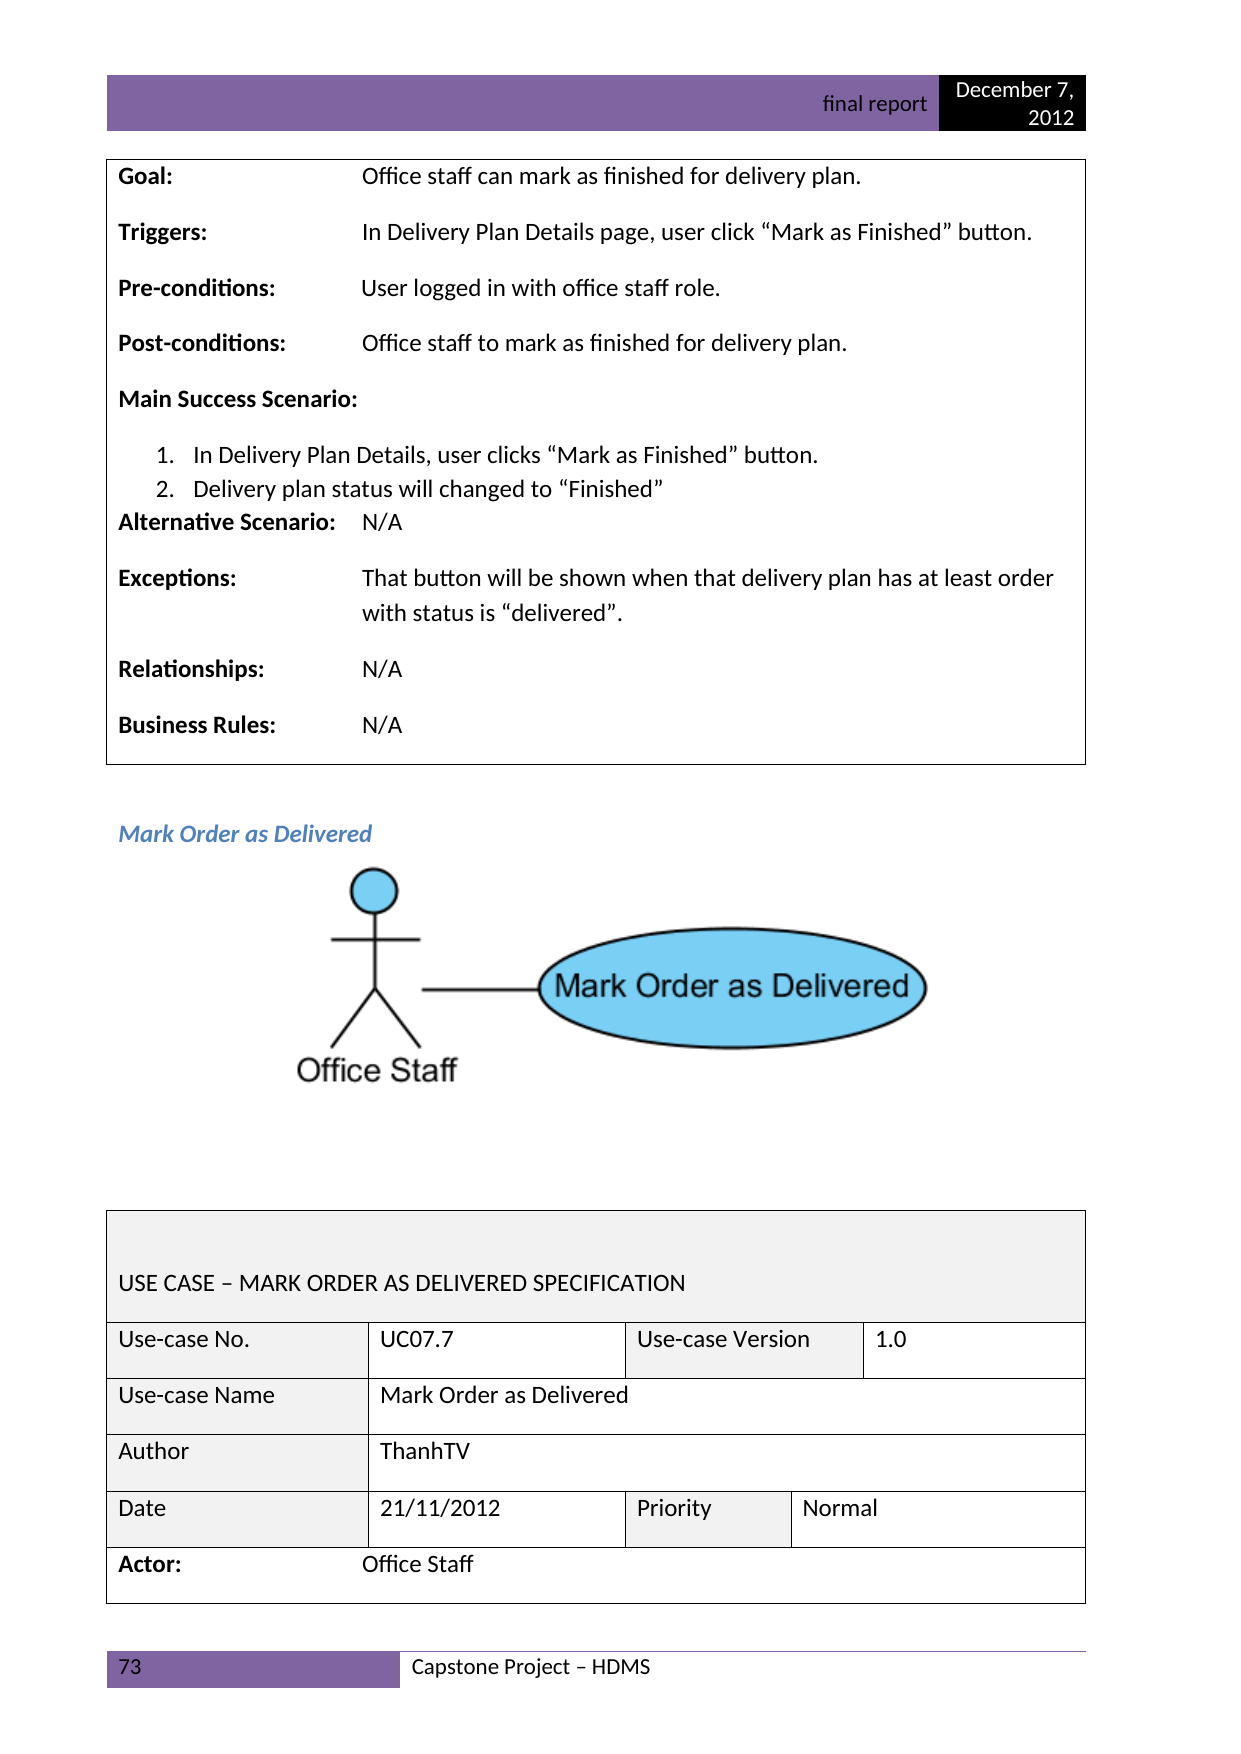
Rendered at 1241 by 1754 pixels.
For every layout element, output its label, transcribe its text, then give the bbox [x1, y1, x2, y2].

picture [265, 853, 950, 1099]
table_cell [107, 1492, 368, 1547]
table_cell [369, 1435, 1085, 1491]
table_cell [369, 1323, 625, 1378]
subtitle Mark Order as Delivered [118, 818, 1097, 849]
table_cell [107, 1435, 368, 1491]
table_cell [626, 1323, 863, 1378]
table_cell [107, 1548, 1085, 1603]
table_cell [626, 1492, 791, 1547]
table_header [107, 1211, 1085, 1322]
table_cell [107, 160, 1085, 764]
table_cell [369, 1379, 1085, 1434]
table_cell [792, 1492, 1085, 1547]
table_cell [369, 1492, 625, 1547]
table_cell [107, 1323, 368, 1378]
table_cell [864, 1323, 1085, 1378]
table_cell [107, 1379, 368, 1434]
